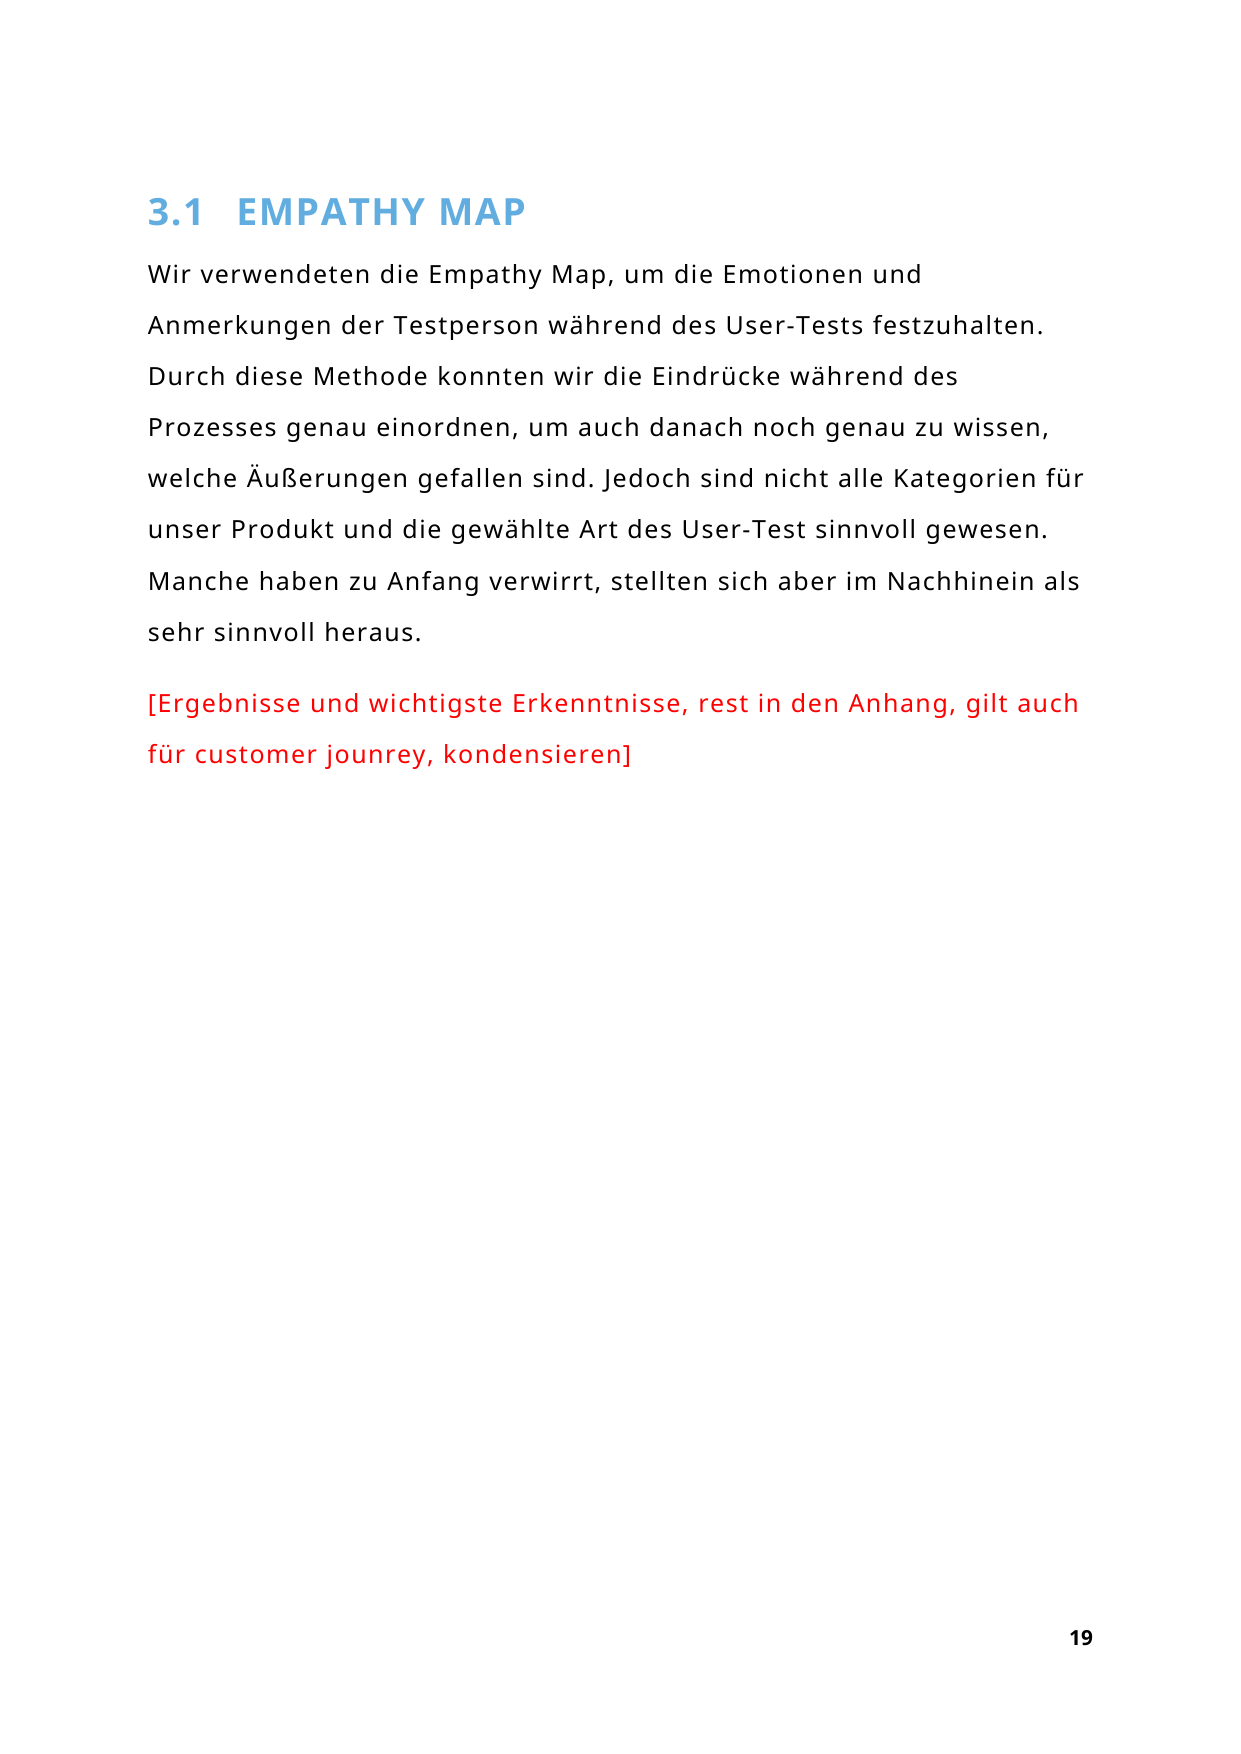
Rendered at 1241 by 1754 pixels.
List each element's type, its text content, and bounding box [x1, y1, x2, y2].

text Wir verwendeten die Empathy Map, um die Emotionen und Anmerkungen der Testperson während des User-Tests festzuhalten. Durch diese Methode konnten wir die Eindrücke während des Prozesses genau einordnen, um auch danach noch genau zu wissen, welche Äußerungen gefallen sind. Jedoch sind nicht alle Kategorien für unser Produkt und die gewählte Art des User-Test sinnvoll gewesen. Manche haben zu Anfang verwirrt, stellten sich aber im Nachhinein als sehr sinnvoll heraus. [148, 257, 1093, 648]
text [Ergebnisse und wichtigste Erkenntnisse, rest in den Anhang, gilt auch für customer jounrey, kondensieren] [148, 686, 1093, 771]
text Empathy map [148, 185, 1093, 236]
